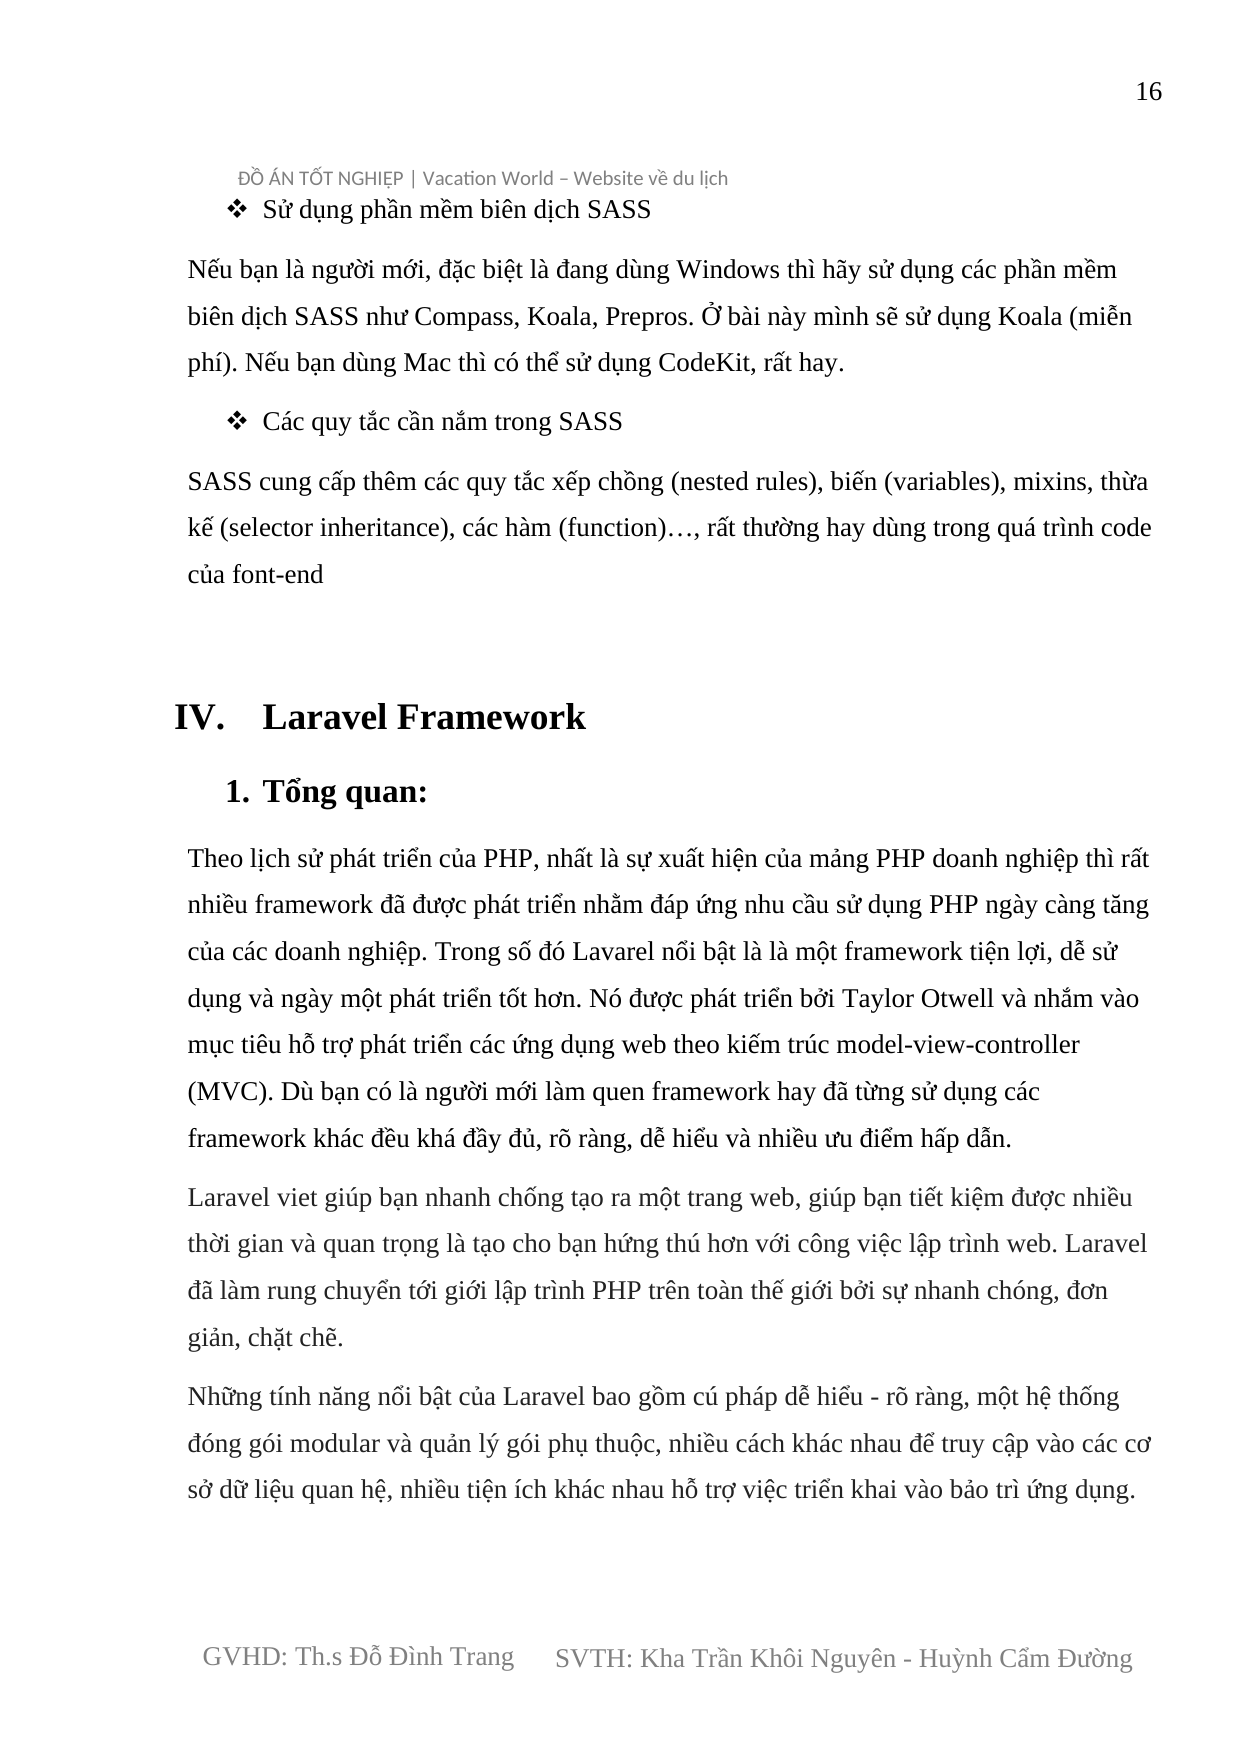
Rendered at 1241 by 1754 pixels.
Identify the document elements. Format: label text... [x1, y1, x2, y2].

list Tổng quan: [225, 772, 1162, 810]
text SASS cung cấp thêm các quy tắc xếp chồng (nested rules), biến (variables), mixins, thừa kế (selector inheritance), các hàm (function)…, rất thường hay dùng trong quá trình code của font-end [187, 465, 1162, 589]
text Laravel Framework [225, 694, 1162, 738]
list Sử dụng phần mềm biên dịch SASS [225, 194, 1162, 225]
text Laravel viet giúp bạn nhanh chống tạo ra một trang web, giúp bạn tiết kiệm được nhiều thời gian và quan trọng là tạo cho bạn hứng thú hơn với công việc lập trình web. Laravel đã làm rung chuyển tới giới lập trình PHP trên toàn thế giới bởi sự nhanh chóng, đơn giản, chặt chẽ. [187, 1181, 1162, 1352]
list Các quy tắc cần nắm trong SASS [225, 406, 1162, 437]
text Những tính năng nổi bật của Laravel bao gồm cú pháp dễ hiểu - rõ ràng, một hệ thống đóng gói modular và quản lý gói phụ thuộc, nhiều cách khác nhau để truy cập vào các cơ sở dữ liệu quan hệ, nhiều tiện ích khác nhau hỗ trợ việc triển khai vào bảo trì ứng dụng. [187, 1380, 1162, 1504]
text Theo lịch sử phát triển của PHP, nhất là sự xuất hiện của mảng PHP doanh nghiệp thì rất nhiều framework đã được phát triển nhằm đáp ứng nhu cầu sử dụng PHP ngày càng tăng của các doanh nghiệp. Trong số đó Lavarel nổi bật là là một framework tiện lợi, dễ sử dụng và ngày một phát triển tốt hơn. Nó được phát triển bởi Taylor Otwell và nhắm vào mục tiêu hỗ trợ phát triển các ứng dụng web theo kiếm trúc model-view-controller (MVC). Dù bạn có là người mới làm quen framework hay đã từng sử dụng các framework khác đều khá đầy đủ, rõ ràng, dễ hiểu và nhiều ưu điểm hấp dẫn. [187, 842, 1162, 1153]
text Nếu bạn là người mới, đặc biệt là đang dùng Windows thì hãy sử dụng các phần mềm biên dịch SASS như Compass, Koala, Prepros. Ở bài này mình sẽ sử dụng Koala (miễn phí). Nếu bạn dùng Mac thì có thể sử dụng CodeKit, rất hay. [187, 253, 1162, 377]
